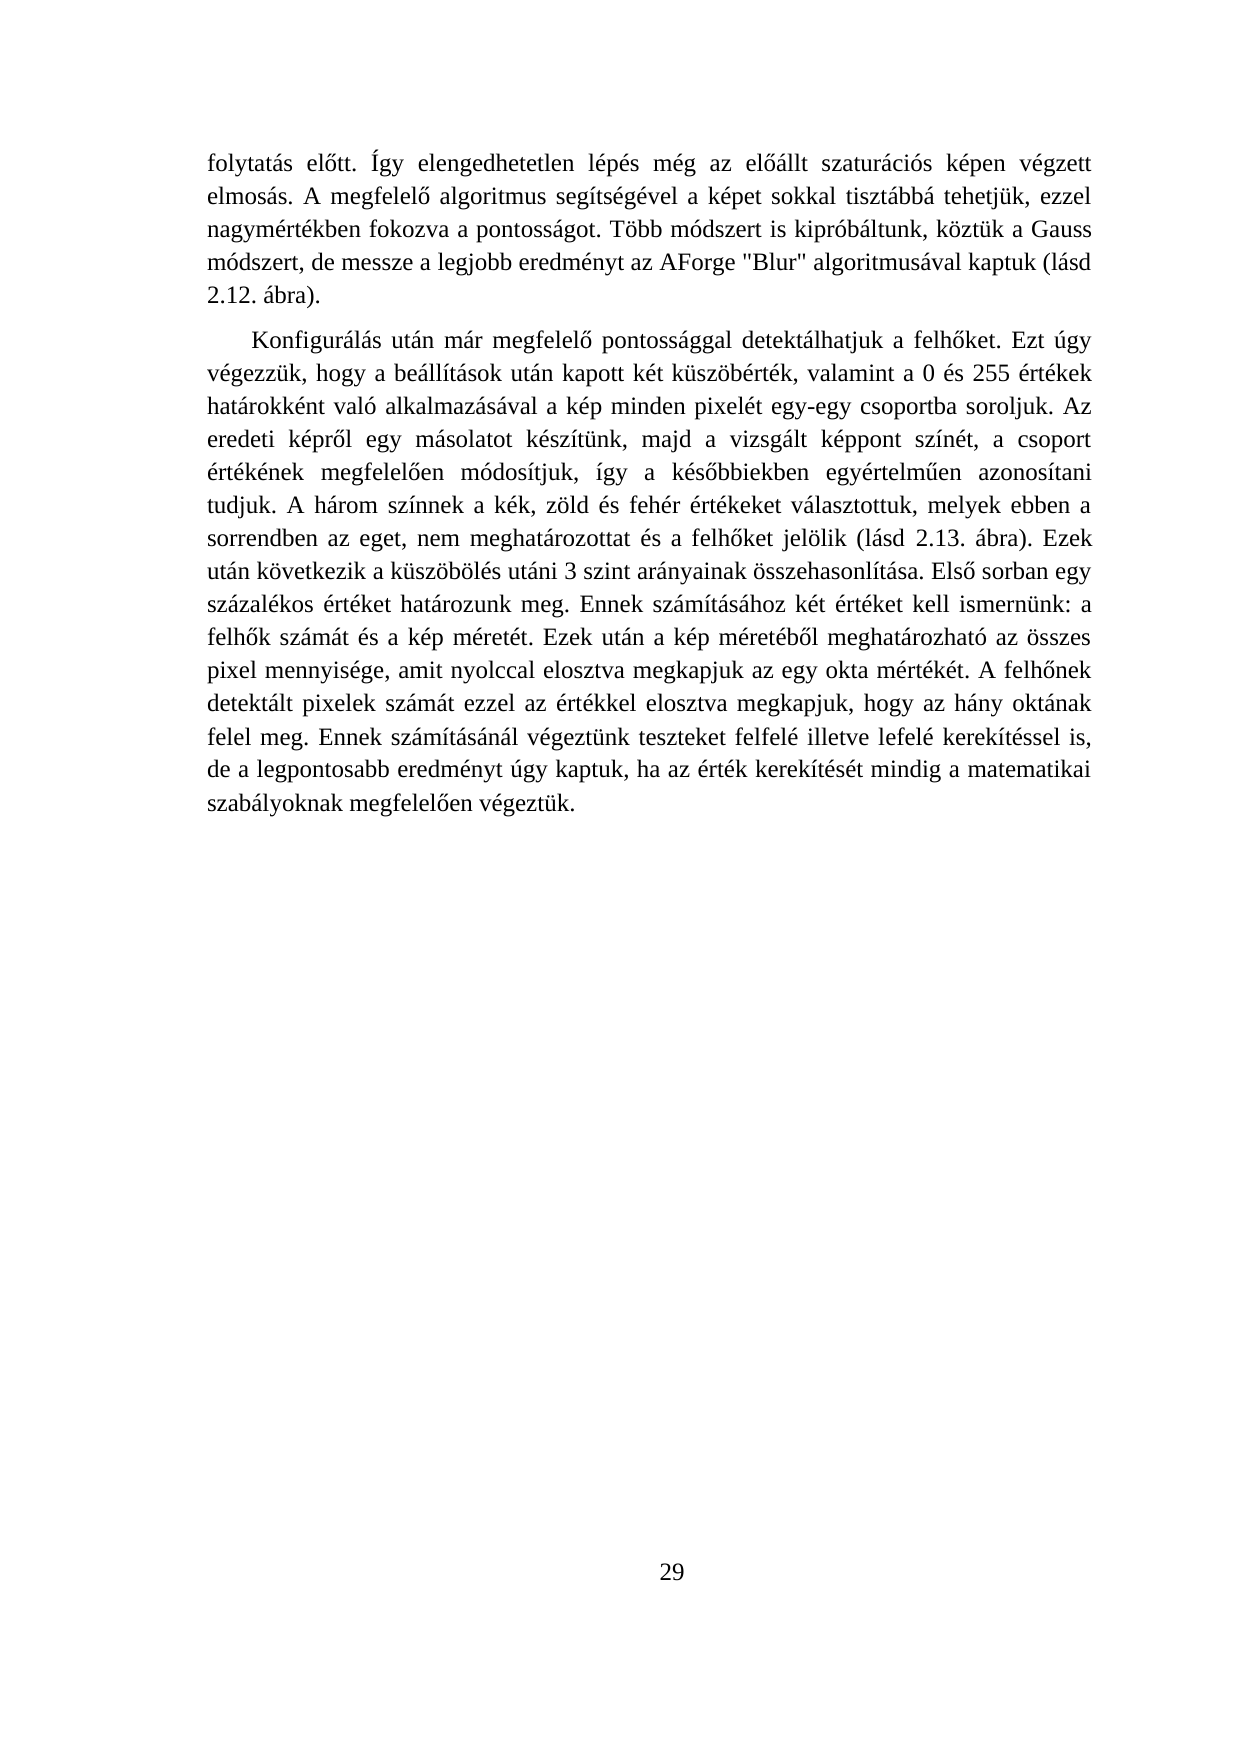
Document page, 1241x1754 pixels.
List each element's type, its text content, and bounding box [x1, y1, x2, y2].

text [207, 148, 1092, 308]
